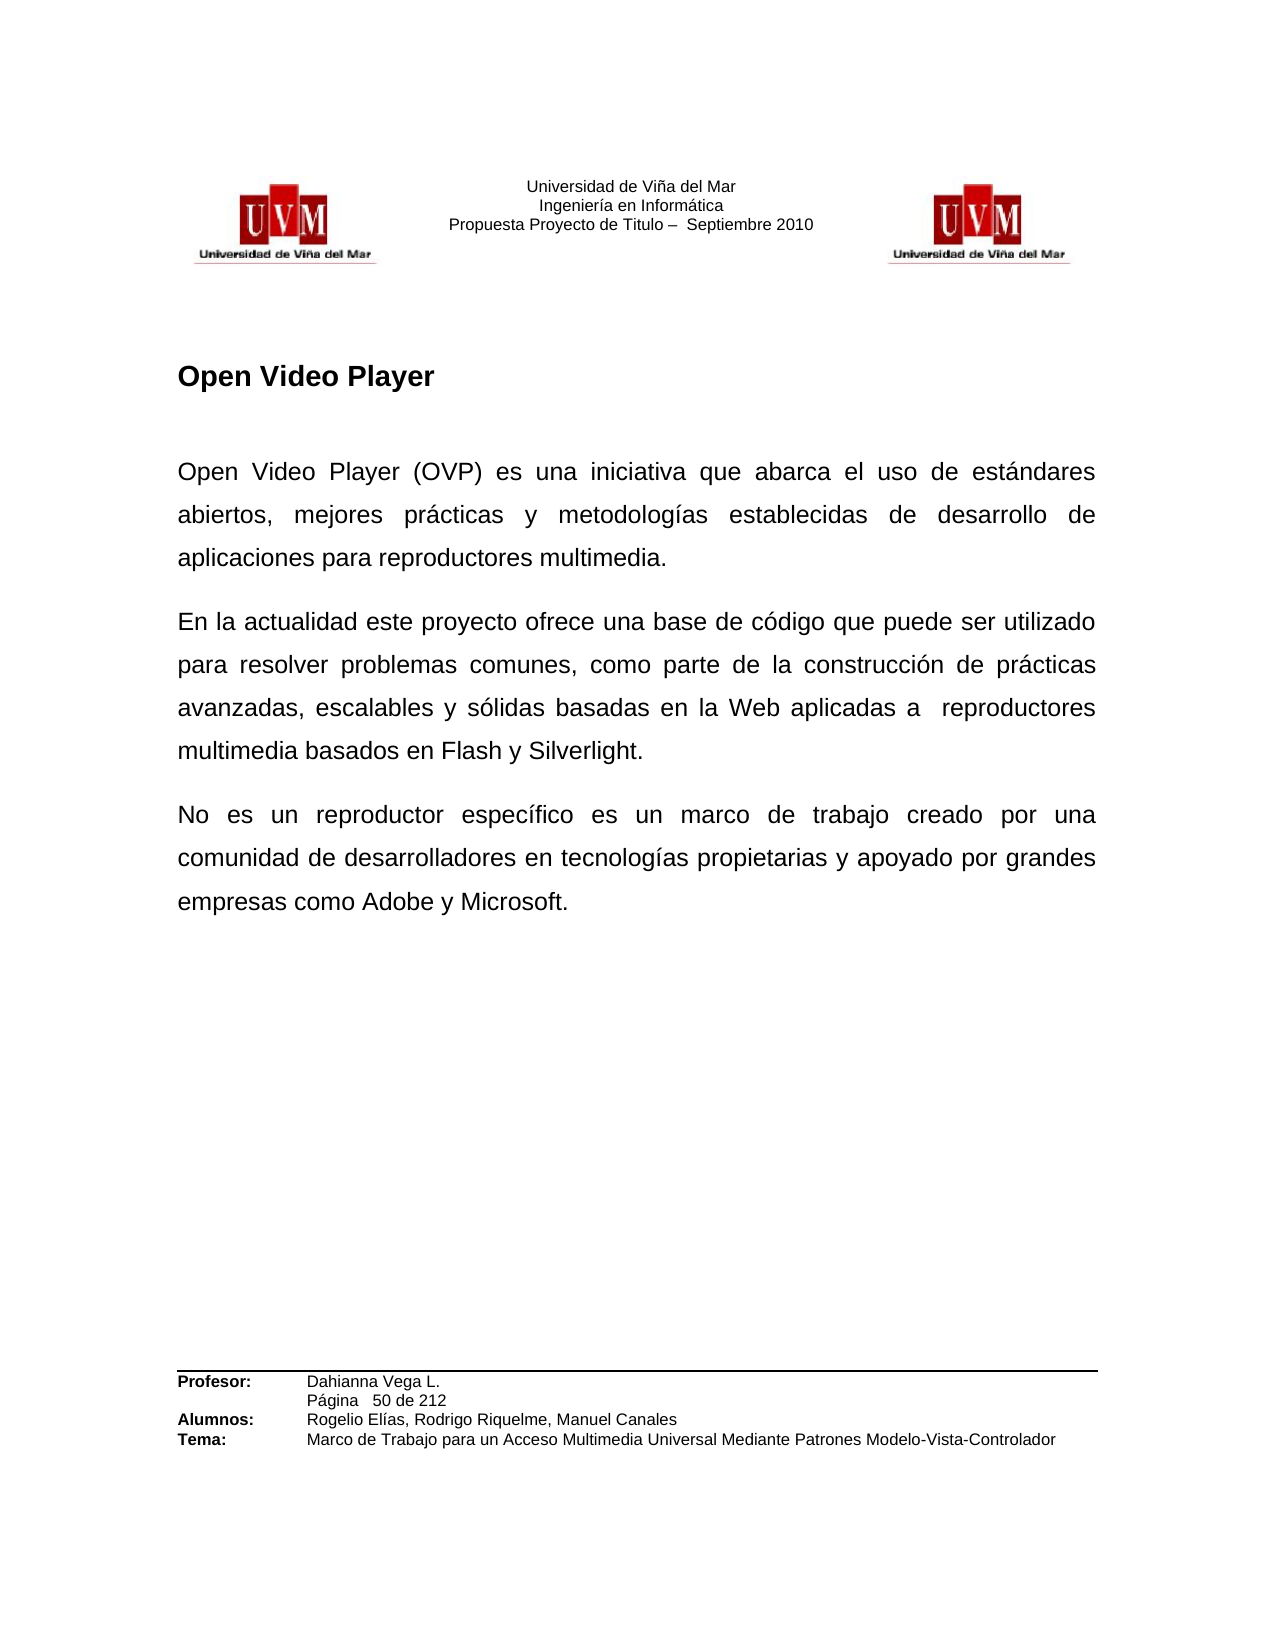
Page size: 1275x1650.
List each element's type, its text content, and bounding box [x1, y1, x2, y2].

subtitle Open Video Player [177, 359, 1098, 392]
picture [177, 176, 390, 267]
picture [871, 176, 1084, 267]
text No es un reproductor específico es un marco de trabajo creado por una comunidad de desarrolladores en tecnologías propietarias y apoyado por grandes empresas como Adobe y Microsoft. [177, 800, 1098, 915]
text En la actualidad este proyecto ofrece una base de código que puede ser utilizado para resolver problemas comunes, como parte de la construcción de prácticas avanzadas, escalables y sólidas basadas en la Web aplicadas a reproductores multimedia basados en Flash y Silverlight. [177, 607, 1098, 765]
text Open Video Player (OVP) es una iniciativa que abarca el uso de estándares abiertos, mejores prácticas y metodologías establecidas de desarrollo de aplicaciones para reproductores multimedia. [177, 457, 1098, 572]
